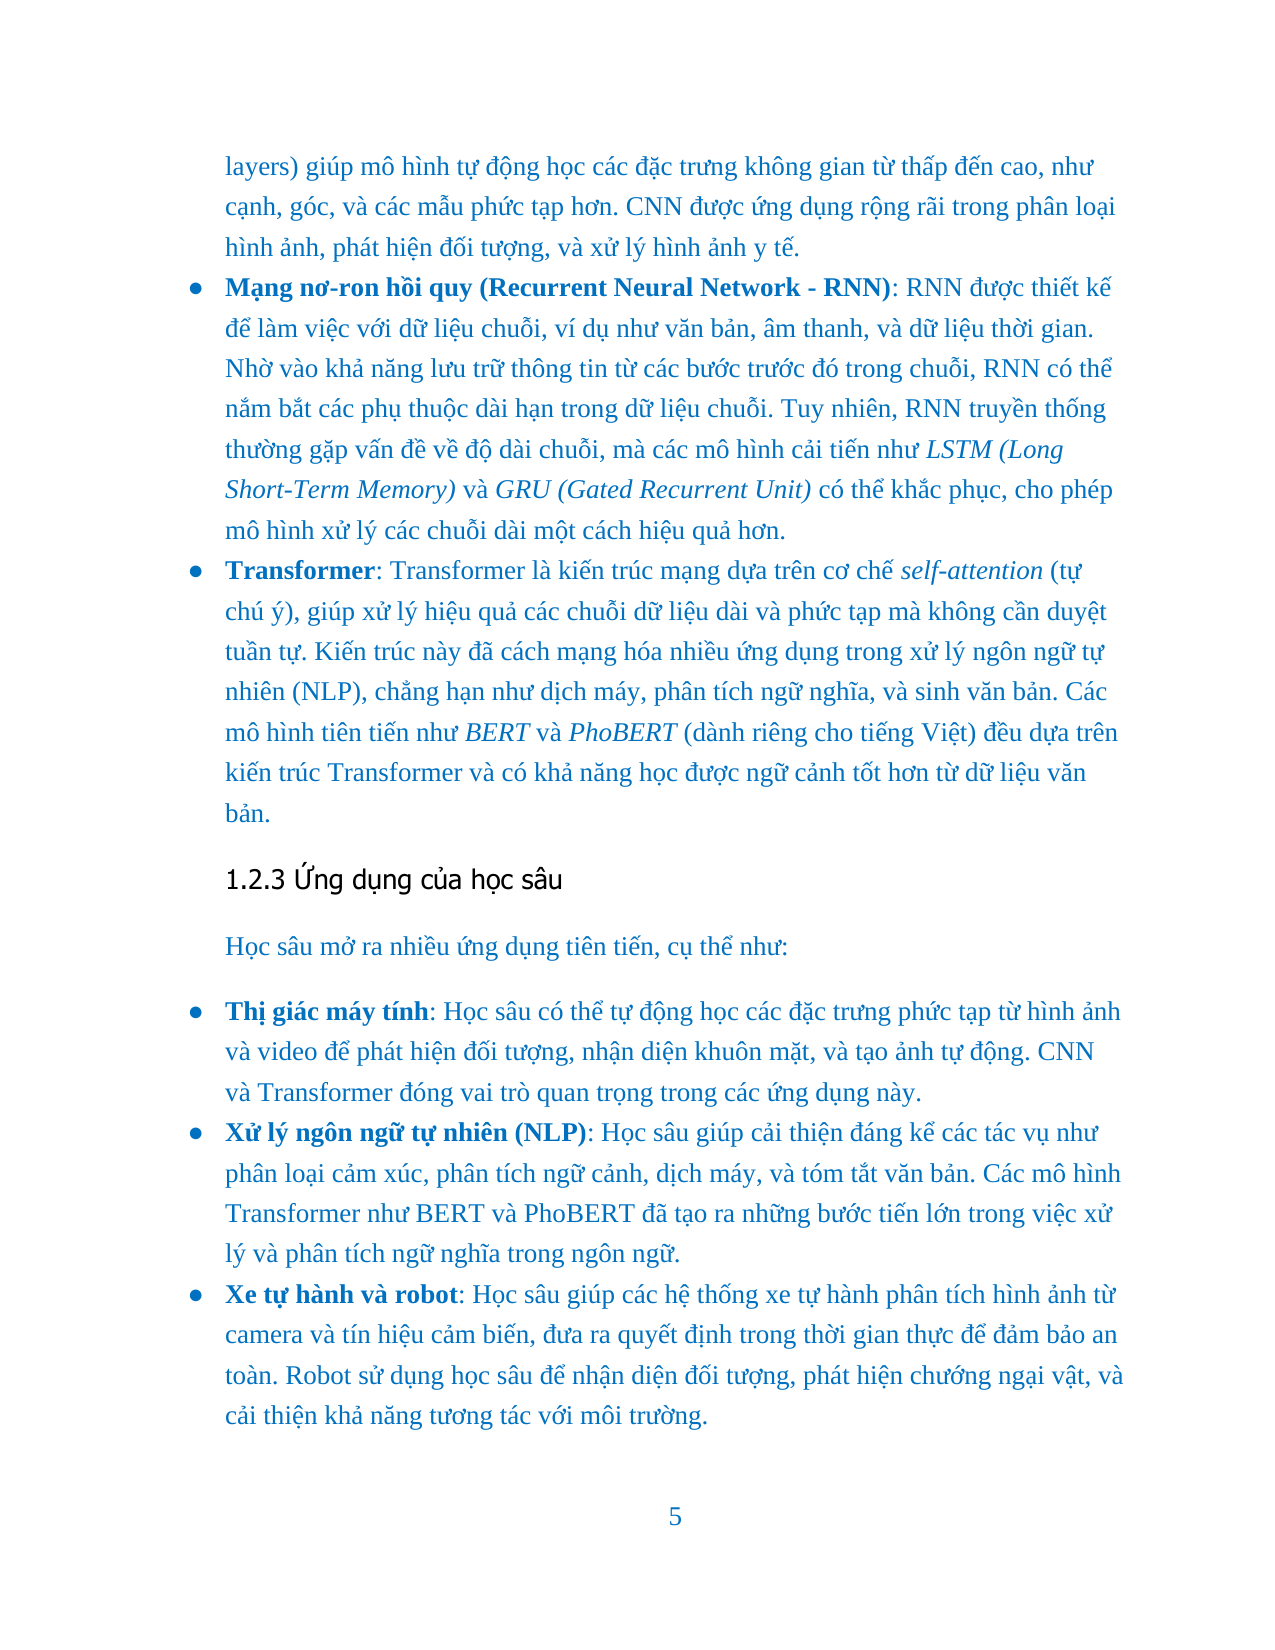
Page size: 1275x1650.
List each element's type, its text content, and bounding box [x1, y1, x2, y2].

list Xe tự hành và robot: Học sâu giúp các hệ thống xe tự hành phân tích hình ảnh từ camera và tín hiệu cảm biến, đưa ra quyết định trong thời gian thực để đảm bảo an toàn. Robot sử dụng học sâu để nhận diện đối tượng, phát hiện chướng ngại vật, và cải thiện khả năng tương tác với môi trường. [187, 1278, 1125, 1430]
list Mạng nơ-ron hồi quy (Recurrent Neural Network - RNN): RNN được thiết kế để làm việc với dữ liệu chuỗi, ví dụ như văn bản, âm thanh, và dữ liệu thời gian. Nhờ vào khả năng lưu trữ thông tin từ các bước trước đó trong chuỗi, RNN có thể nắm bắt các phụ thuộc dài hạn trong dữ liệu chuỗi. Tuy nhiên, RNN truyền thống thường gặp vấn đề về độ dài chuỗi, mà các mô hình cải tiến như LSTM (Long Short-Term Memory) và GRU (Gated Recurrent Unit) có thể khắc phục, cho phép mô hình xử lý các chuỗi dài một cách hiệu quả hơn. [187, 271, 1125, 545]
list Thị giác máy tính: Học sâu có thể tự động học các đặc trưng phức tạp từ hình ảnh và video để phát hiện đối tượng, nhận diện khuôn mặt, và tạo ảnh tự động. CNN và Transformer đóng vai trò quan trọng trong các ứng dụng này. [187, 995, 1125, 1107]
list Transformer: Transformer là kiến trúc mạng dựa trên cơ chế self-attention (tự chú ý), giúp xử lý hiệu quả các chuỗi dữ liệu dài và phức tạp mà không cần duyệt tuần tự. Kiến trúc này đã cách mạng hóa nhiều ứng dụng trong xử lý ngôn ngữ tự nhiên (NLP), chẳng hạn như dịch máy, phân tích ngữ nghĩa, và sinh văn bản. Các mô hình tiên tiến như BERT và PhoBERT (dành riêng cho tiếng Việt) đều dựa trên kiến trúc Transformer và có khả năng học được ngữ cảnh tốt hơn từ dữ liệu văn bản. [187, 554, 1125, 828]
text Học sâu mở ra nhiều ứng dụng tiên tiến, cụ thể như: [150, 929, 1125, 961]
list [187, 150, 1125, 262]
subtitle 1.2.3 Ứng dụng của học sâu [150, 862, 1125, 895]
list Xử lý ngôn ngữ tự nhiên (NLP): Học sâu giúp cải thiện đáng kể các tác vụ như phân loại cảm xúc, phân tích ngữ cảnh, dịch máy, và tóm tắt văn bản. Các mô hình Transformer như BERT và PhoBERT đã tạo ra những bước tiến lớn trong việc xử lý và phân tích ngữ nghĩa trong ngôn ngữ. [187, 1116, 1125, 1269]
